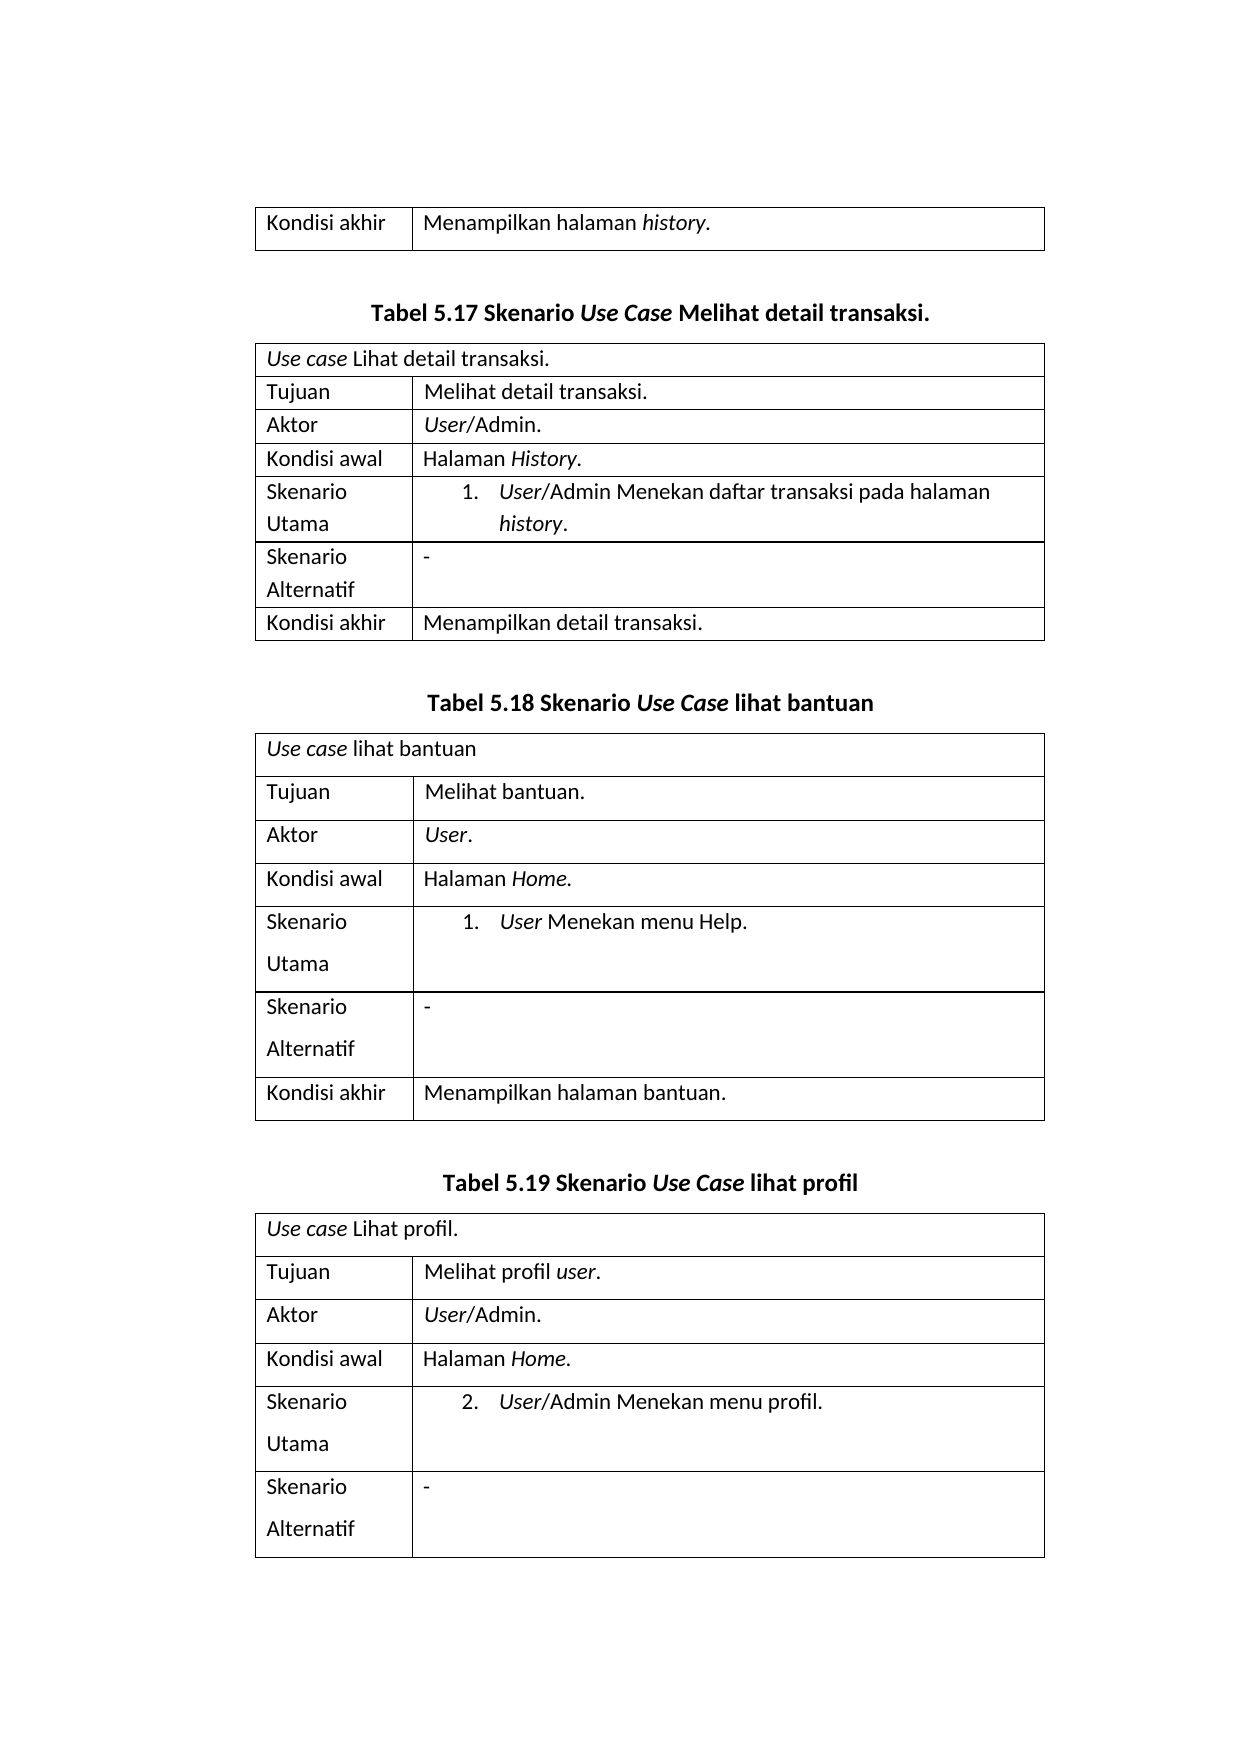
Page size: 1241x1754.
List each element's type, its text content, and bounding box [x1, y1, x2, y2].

table_cell Halaman Home. [413, 1344, 1044, 1386]
table_cell Kondisi akhir [256, 208, 412, 250]
table_cell Skenario Alternatif [256, 1472, 412, 1557]
table_cell Skenario Utama [256, 907, 413, 991]
table_cell Skenario Utama [256, 1387, 412, 1471]
table_cell Aktor [256, 821, 413, 863]
table_cell Kondisi akhir [256, 1078, 413, 1120]
table_cell Kondisi awal [256, 864, 413, 906]
table_cell Melihat profil user. [413, 1257, 1044, 1299]
text Tabel 5.17 Skenario Use Case Melihat detail transaksi. [236, 297, 1064, 327]
table_cell Menampilkan detail transaksi. [413, 608, 1044, 640]
table_cell Menampilkan halaman bantuan. [414, 1078, 1044, 1120]
table_cell Kondisi awal [256, 1344, 412, 1386]
table_cell Halaman Home. [414, 864, 1044, 906]
table_cell Kondisi awal [256, 444, 412, 476]
table_cell Tujuan [256, 777, 413, 819]
table_cell - [413, 543, 1044, 607]
table_cell Skenario Alternatif [256, 993, 413, 1077]
text Tabel 5.18 Skenario Use Case lihat bantuan [236, 687, 1064, 718]
table_cell User/Admin. [413, 410, 1044, 443]
table_cell User Menekan menu Help. [414, 907, 1044, 991]
table_cell User. [414, 821, 1044, 863]
text Tabel 5.19 Skenario Use Case lihat profil [236, 1167, 1064, 1197]
table_cell User/Admin Menekan menu profil. [413, 1387, 1044, 1471]
table_header Use case Lihat detail transaksi. [256, 344, 1044, 376]
table_cell User/Admin Menekan daftar transaksi pada halaman history. [413, 477, 1044, 541]
table_cell Halaman History. [413, 444, 1044, 476]
table_cell Tujuan [256, 377, 412, 409]
table_cell - [414, 993, 1044, 1077]
table_cell Menampilkan halaman history. [413, 208, 1044, 250]
table_cell Aktor [256, 1300, 412, 1343]
table_cell Tujuan [256, 1257, 412, 1299]
table_cell Kondisi akhir [256, 608, 412, 640]
table_header Use case Lihat profil. [256, 1214, 1044, 1256]
table_cell - [413, 1472, 1044, 1557]
table_cell Melihat detail transaksi. [413, 377, 1044, 409]
table_cell User/Admin. [413, 1300, 1044, 1343]
table_cell Skenario Alternatif [256, 543, 412, 607]
table_cell Melihat bantuan. [414, 777, 1044, 819]
table_cell Skenario Utama [256, 477, 412, 541]
table_cell Aktor [256, 410, 412, 443]
table_header Use case lihat bantuan [256, 734, 1044, 776]
